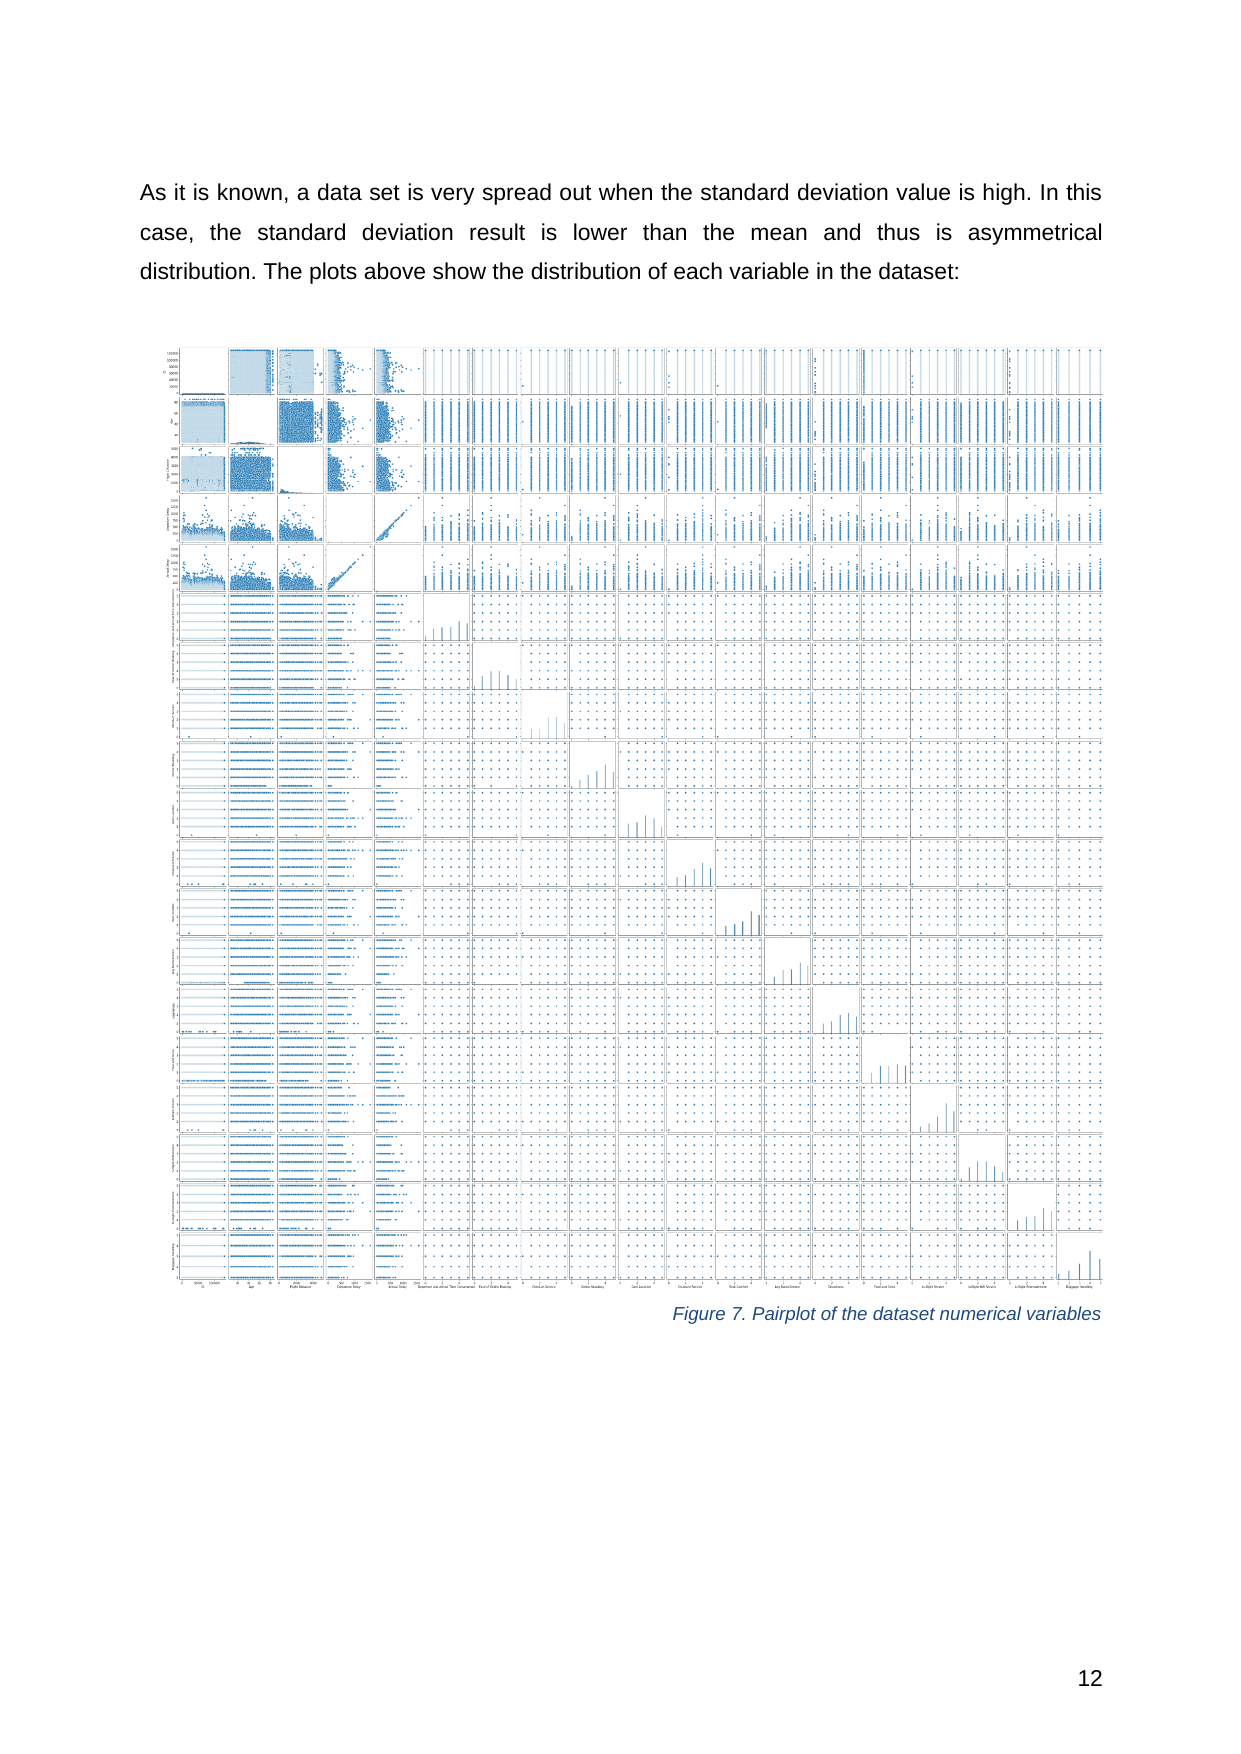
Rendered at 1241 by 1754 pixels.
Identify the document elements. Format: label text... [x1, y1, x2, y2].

text Figure 7. Pairplot of the dataset numerical variables [139, 1302, 1103, 1324]
text As it is known, a data set is very spread out when the standard deviation value is high. In this case, the standard deviation result is lower than the mean and thus is asymmetrical distribution. The plots above show the distribution of each variable in the dataset: [139, 179, 1103, 284]
picture [161, 346, 1104, 1290]
